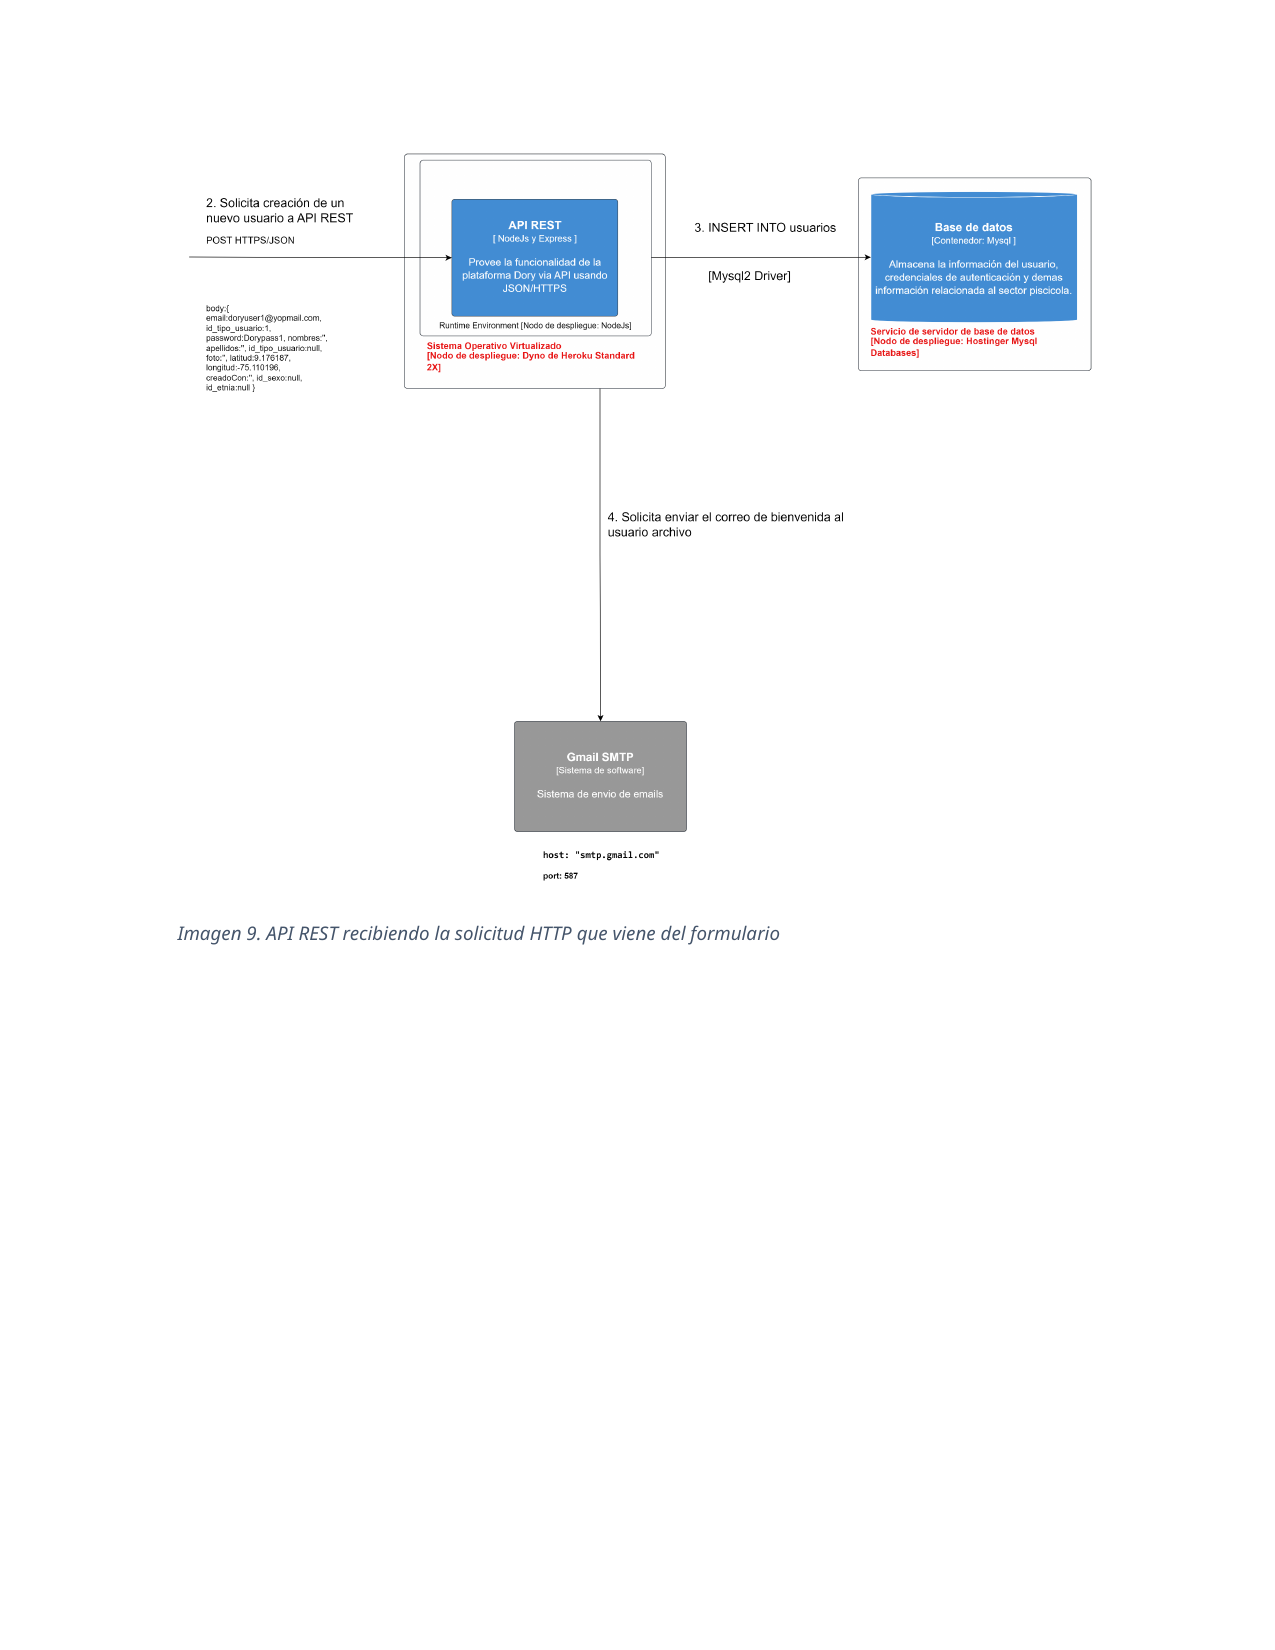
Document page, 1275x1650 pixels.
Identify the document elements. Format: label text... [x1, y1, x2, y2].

picture [177, 147, 1098, 902]
text Imagen 9. API REST recibiendo la solicitud HTTP que viene del formulario [177, 920, 1098, 946]
